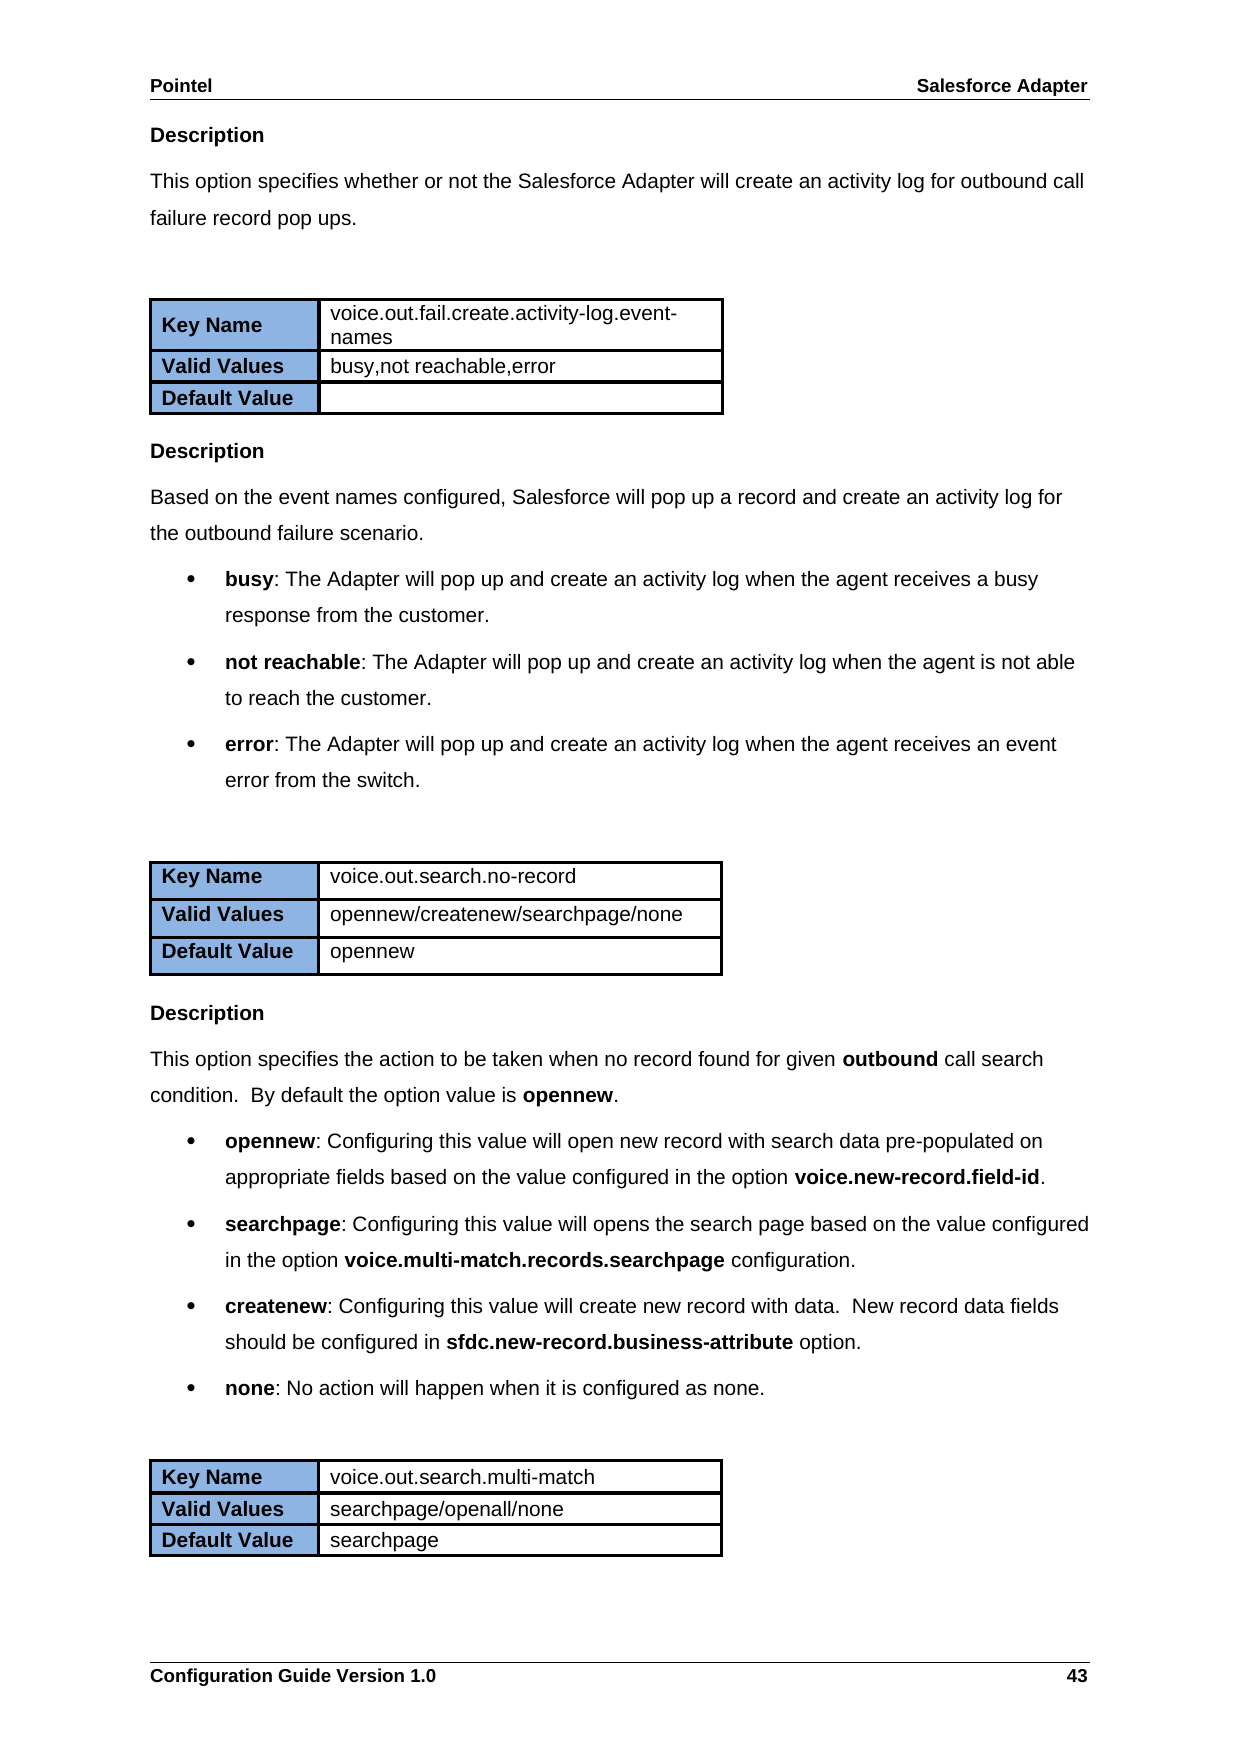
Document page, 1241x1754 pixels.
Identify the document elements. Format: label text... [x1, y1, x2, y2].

table_header Key Name [152, 301, 317, 349]
table_cell Valid Values [152, 1495, 317, 1523]
table_header Key Name [152, 1462, 317, 1491]
text Description [150, 1000, 1090, 1024]
text Based on the event names configured, Salesforce will pop up a record and create an activity log for the outbound failure scenario. [150, 485, 1090, 545]
text Description [150, 439, 1090, 463]
list opennew: Configuring this value will open new record with search data pre-populated on appropriate fields based on the value configured in the option voice.new-record.field-id. [187, 1129, 1090, 1189]
table_cell Valid Values [152, 352, 317, 380]
table_cell opennew [320, 939, 720, 973]
list busy: The Adapter will pop up and create an activity log when the agent receives a busy response from the customer. [187, 567, 1090, 627]
table_header voice.out.search.multi-match [320, 1462, 720, 1491]
table_header Key Name [152, 864, 317, 898]
list createnew: Configuring this value will create new record with data. New record data fields should be configured in sfdc.new-record.business-attribute option. [187, 1294, 1090, 1354]
table_cell Default Value [152, 939, 317, 973]
table_cell opennew/createnew/searchpage/none [320, 901, 720, 936]
text This option specifies whether or not the Salesforce Adapter will create an activity log for outbound call failure record pop ups. [150, 169, 1090, 229]
table_cell Default Value [152, 384, 317, 412]
table_cell searchpage/openall/none [320, 1495, 720, 1523]
table_header voice.out.search.no-record [320, 864, 720, 898]
list not reachable: The Adapter will pop up and create an activity log when the agent is not able to reach the customer. [187, 650, 1090, 710]
list none: No action will happen when it is configured as none. [187, 1376, 1090, 1400]
table_cell busy,not reachable,error [321, 352, 721, 380]
list error: The Adapter will pop up and create an activity log when the agent receives an event error from the switch. [187, 732, 1090, 792]
text This option specifies the action to be taken when no record found for given outbound call search condition. By default the option value is opennew. [150, 1047, 1090, 1107]
table_cell Valid Values [152, 901, 317, 936]
table_cell [321, 384, 721, 412]
table_header voice.out.fail.create.activity-log.event-names [321, 301, 721, 349]
table_cell searchpage [320, 1526, 720, 1554]
list searchpage: Configuring this value will opens the search page based on the value configured in the option voice.multi-match.records.searchpage configuration. [187, 1211, 1090, 1271]
text Description [150, 123, 1090, 147]
table_cell Default Value [152, 1526, 317, 1554]
